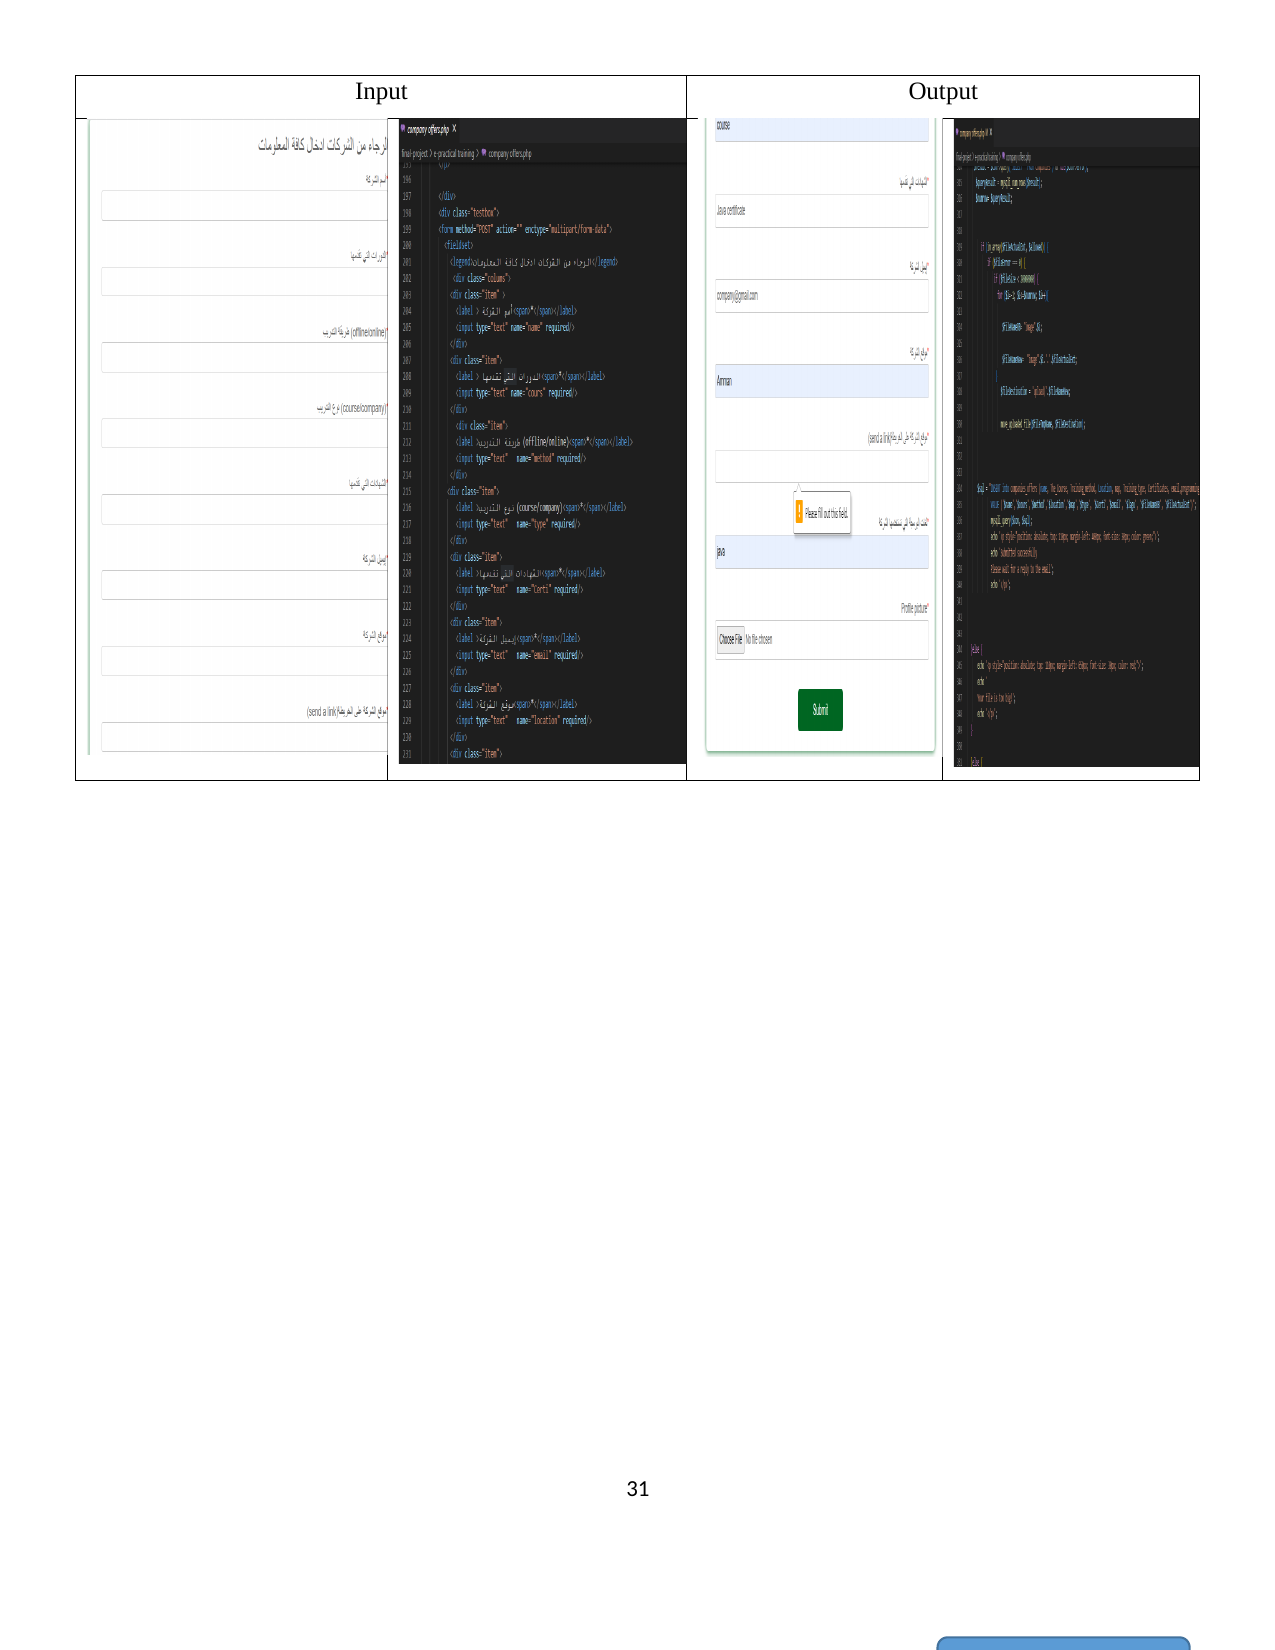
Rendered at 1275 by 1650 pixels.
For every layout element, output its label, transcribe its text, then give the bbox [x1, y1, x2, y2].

table_cell [388, 119, 686, 780]
picture [398, 118, 687, 764]
table_cell Output [687, 76, 1199, 118]
picture [697, 118, 943, 757]
table_cell [687, 119, 942, 780]
picture [953, 118, 1200, 767]
table_cell Input [76, 76, 686, 118]
table_cell [76, 119, 387, 780]
table_cell [943, 119, 1199, 780]
picture [86, 118, 388, 755]
